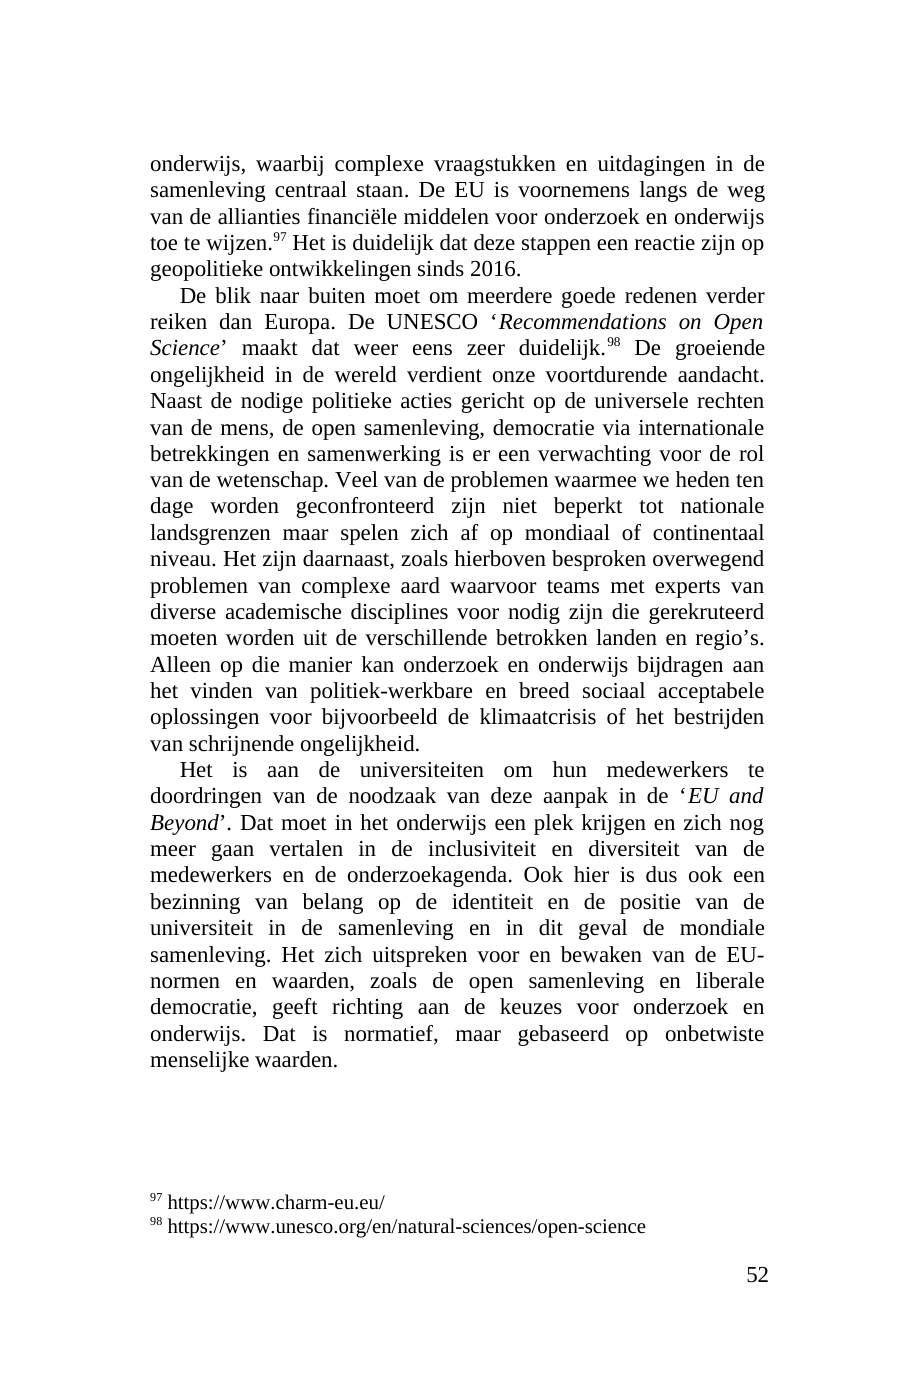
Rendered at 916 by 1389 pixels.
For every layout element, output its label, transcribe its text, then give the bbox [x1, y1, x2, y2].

text Het is aan de universiteiten om hun medewerkers te doordringen van de noodzaak van deze aanpak in de ‘EU and Beyond’. Dat moet in het onderwijs een plek krijgen en zich nog meer gaan vertalen in de inclusiviteit en diversiteit van de medewerkers en de onderzoekagenda. Ook hier is dus ook een bezinning van belang op de identiteit en de positie van de universiteit in de samenleving en in dit geval de mondiale samenleving. Het zich uitspreken voor en bewaken van de EU-normen en waarden, zoals de open samenleving en liberale democratie, geeft richting aan de keuzes voor onderzoek en onderwijs. Dat is normatief, maar gebaseerd op onbetwiste menselijke waarden. [150, 756, 766, 1072]
text De blik naar buiten moet om meerdere goede redenen verder reiken dan Europa. De UNESCO ‘Recommendations on Open Science’ maakt dat weer eens zeer duidelijk. De groeiende ongelijkheid in de wereld verdient onze voortdurende aandacht. Naast de nodige politieke acties gericht op de universele rechten van de mens, de open samenleving, democratie via internationale betrekkingen en samenwerking is er een verwachting voor de rol van de wetenschap. Veel van de problemen waarmee we heden ten dage worden geconfronteerd zijn niet beperkt tot nationale landsgrenzen maar spelen zich af op mondiaal of continentaal niveau. Het zijn daarnaast, zoals hierboven besproken overwegend problemen van complexe aard waarvoor teams met experts van diverse academische disciplines voor nodig zijn die gerekruteerd moeten worden uit de verschillende betrokken landen en regio’s. Alleen op die manier kan onderzoek en onderwijs bijdragen aan het vinden van politiek-werkbare en breed sociaal acceptabele oplossingen voor bijvoorbeeld de klimaatcrisis of het bestrijden van schrijnende ongelijkheid. [150, 282, 766, 756]
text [150, 150, 766, 282]
